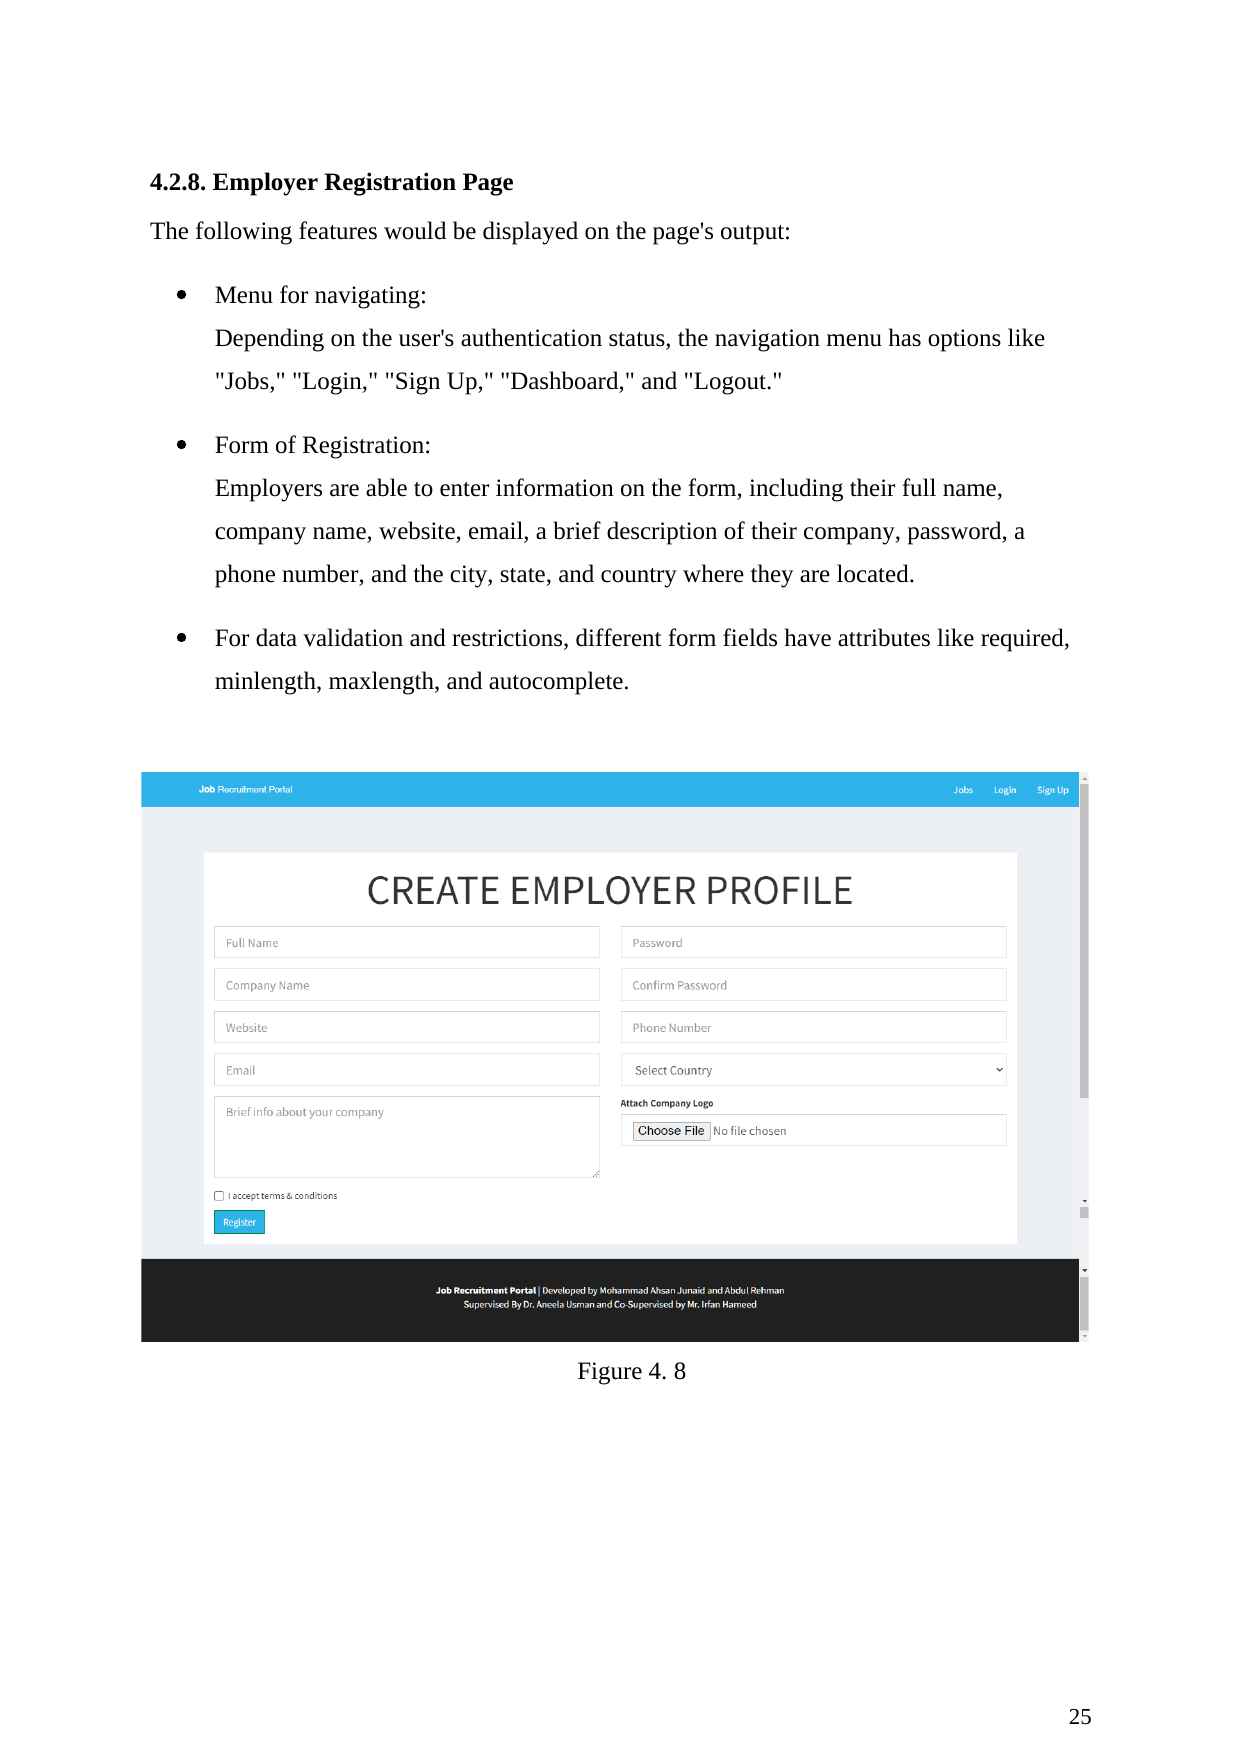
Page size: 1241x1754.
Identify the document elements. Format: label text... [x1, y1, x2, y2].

text The following features would be displayed on the page's output: [150, 216, 1091, 245]
text Figure 4. 8 [139, 1356, 1123, 1385]
list Menu for navigating: Depending on the user's authentication status, the navigation menu has options like "Jobs," "Login," "Sign Up," "Dashboard," and "Logout." [177, 280, 1091, 395]
list For data validation and restrictions, different form fields have attributes like required, minlength, maxlength, and autocomplete. [177, 623, 1091, 738]
subtitle Employer Registration Page [150, 167, 1123, 196]
list Form of Registration: Employers are able to enter information on the form, including their full name, company name, website, email, a brief description of their company, password, a phone number, and the city, state, and country where they are located. [177, 430, 1091, 588]
picture [141, 772, 1089, 1342]
